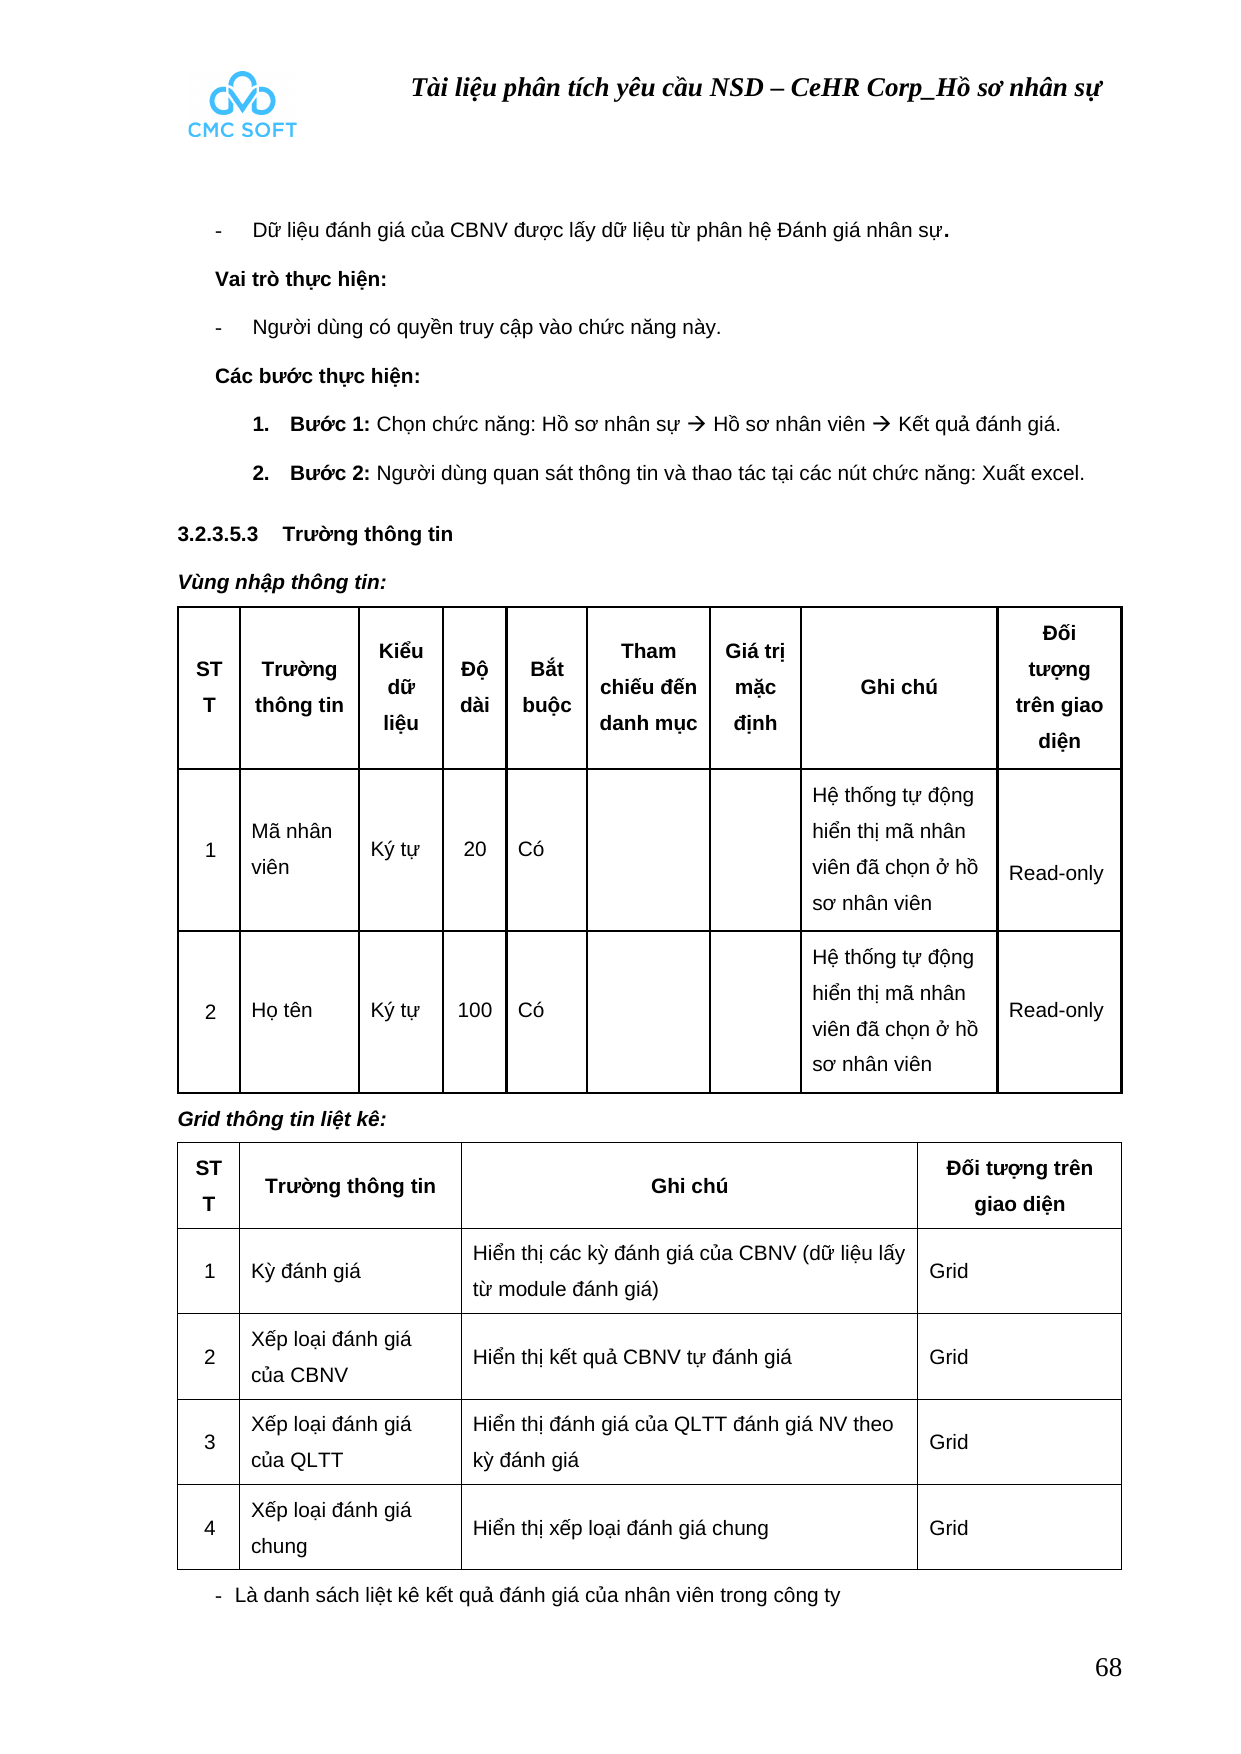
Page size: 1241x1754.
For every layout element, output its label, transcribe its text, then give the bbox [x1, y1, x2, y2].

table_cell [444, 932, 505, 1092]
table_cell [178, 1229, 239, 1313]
list Là danh sách liệt kê kết quả đánh giá của nhân viên trong công ty [177, 1583, 1122, 1607]
list Dữ liệu đánh giá của CBNV được lấy dữ liệu từ phân hệ Đánh giá nhân sự. [215, 218, 1122, 242]
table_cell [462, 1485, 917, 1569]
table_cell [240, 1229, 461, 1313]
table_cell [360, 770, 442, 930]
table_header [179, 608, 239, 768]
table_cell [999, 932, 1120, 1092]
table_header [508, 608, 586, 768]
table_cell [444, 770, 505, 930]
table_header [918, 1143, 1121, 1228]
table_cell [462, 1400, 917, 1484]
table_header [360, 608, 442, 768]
text Grid thông tin liệt kê: [177, 1106, 1122, 1130]
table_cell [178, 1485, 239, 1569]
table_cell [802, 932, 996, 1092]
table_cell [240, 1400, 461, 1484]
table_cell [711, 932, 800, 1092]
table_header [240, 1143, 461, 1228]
text Các bước thực hiện: [177, 364, 1122, 388]
subtitle Trường thông tin [177, 522, 1122, 546]
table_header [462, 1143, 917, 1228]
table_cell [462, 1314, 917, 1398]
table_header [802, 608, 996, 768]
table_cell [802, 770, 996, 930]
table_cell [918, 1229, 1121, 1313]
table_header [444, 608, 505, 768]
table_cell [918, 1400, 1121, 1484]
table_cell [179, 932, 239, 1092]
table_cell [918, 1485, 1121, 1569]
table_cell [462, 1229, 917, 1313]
text Vai trò thực hiện: [215, 267, 1122, 291]
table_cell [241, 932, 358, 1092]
list Bước 2: Người dùng quan sát thông tin và thao tác tại các nút chức năng: Xuất excel. [252, 461, 1122, 485]
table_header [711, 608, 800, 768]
text Vùng nhập thông tin: [177, 570, 1122, 594]
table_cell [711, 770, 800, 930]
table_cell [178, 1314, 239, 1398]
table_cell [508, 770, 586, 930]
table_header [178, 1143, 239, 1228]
picture [188, 71, 297, 137]
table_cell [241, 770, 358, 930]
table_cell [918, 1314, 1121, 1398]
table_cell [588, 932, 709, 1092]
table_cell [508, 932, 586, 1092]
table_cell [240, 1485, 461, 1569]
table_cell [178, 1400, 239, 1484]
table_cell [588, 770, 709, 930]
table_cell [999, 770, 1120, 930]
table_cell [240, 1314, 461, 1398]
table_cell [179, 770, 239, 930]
list Bước 1: Chọn chức năng: Hồ sơ nhân sự Hồ sơ nhân viên Kết quả đánh giá. [252, 412, 1122, 436]
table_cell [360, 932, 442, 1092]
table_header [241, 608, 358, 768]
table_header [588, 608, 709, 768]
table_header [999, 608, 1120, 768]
list Người dùng có quyền truy cập vào chức năng này. [215, 315, 1122, 339]
